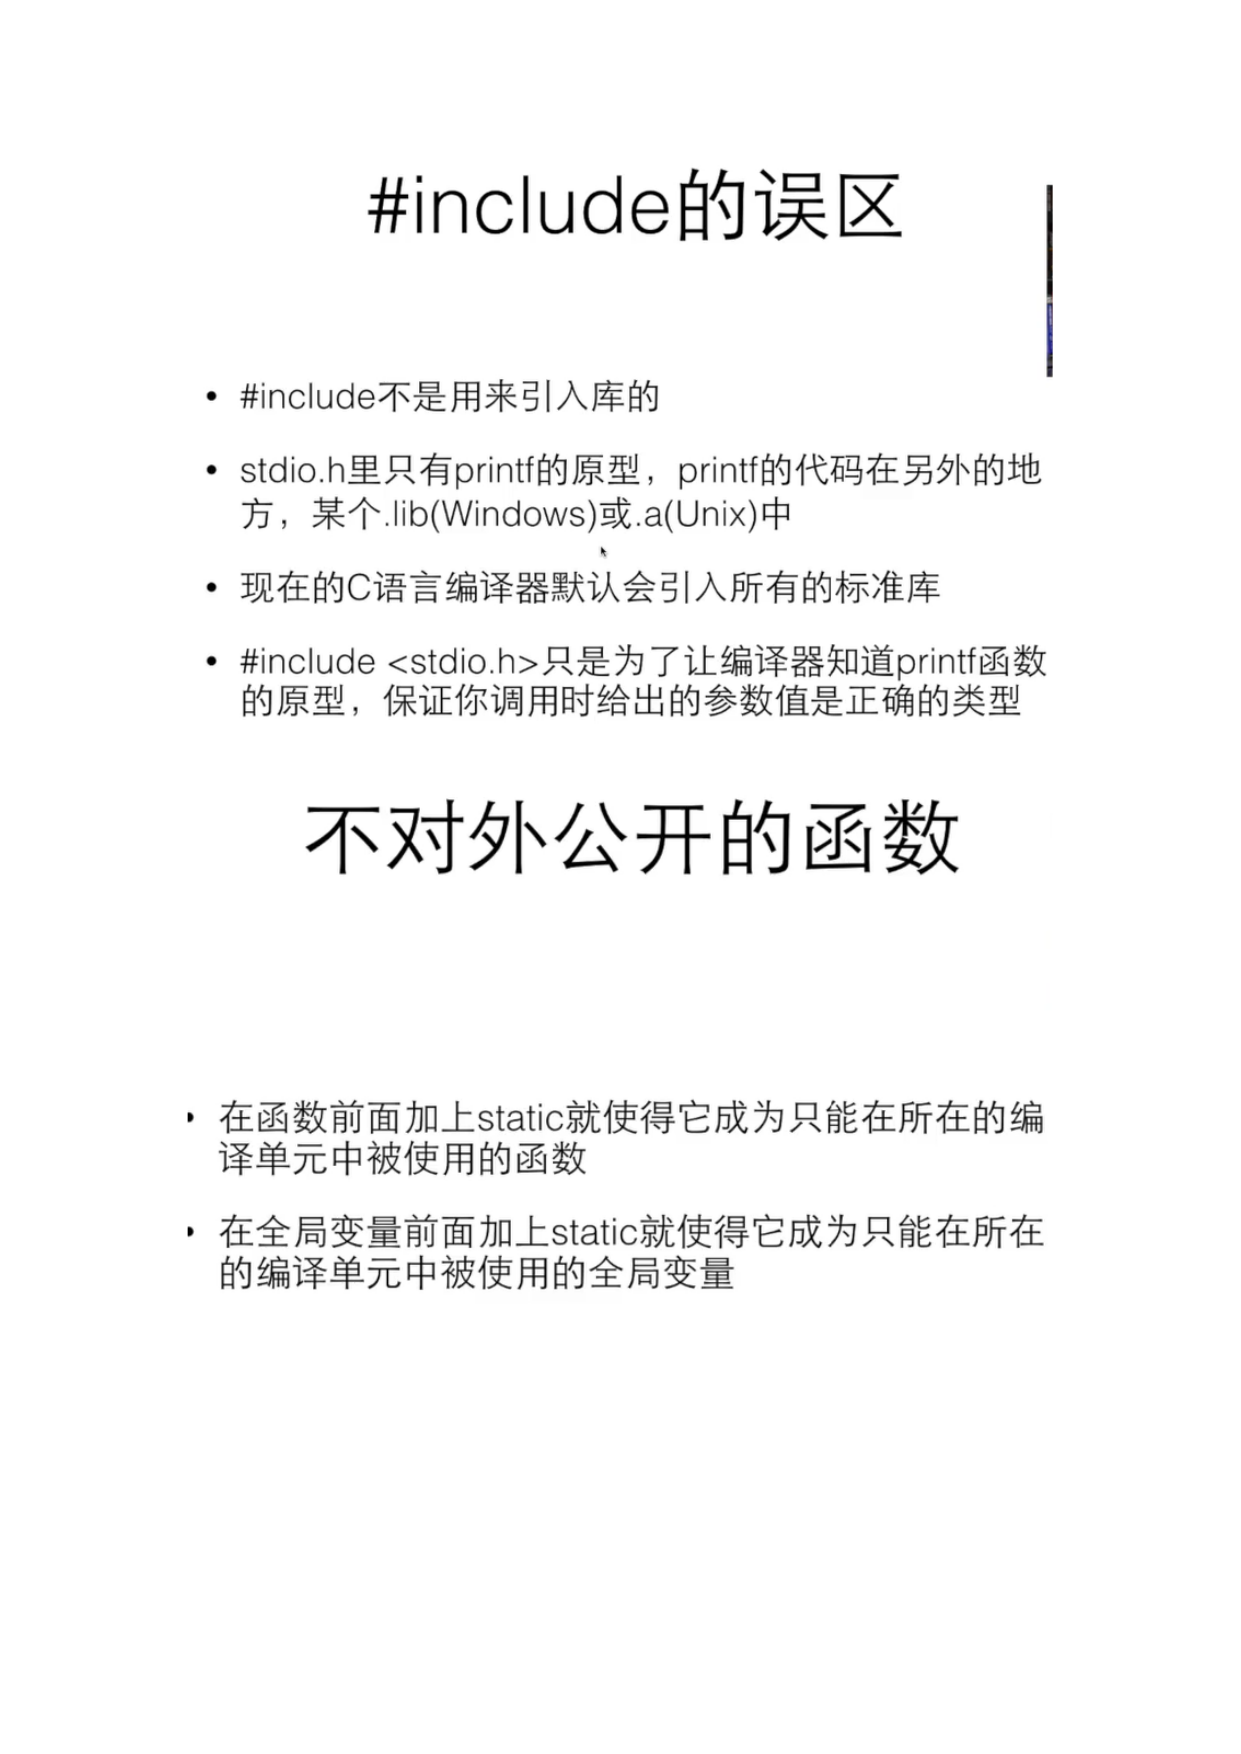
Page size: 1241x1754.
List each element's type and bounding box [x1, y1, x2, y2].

picture [187, 162, 1053, 756]
picture [187, 779, 1053, 1331]
